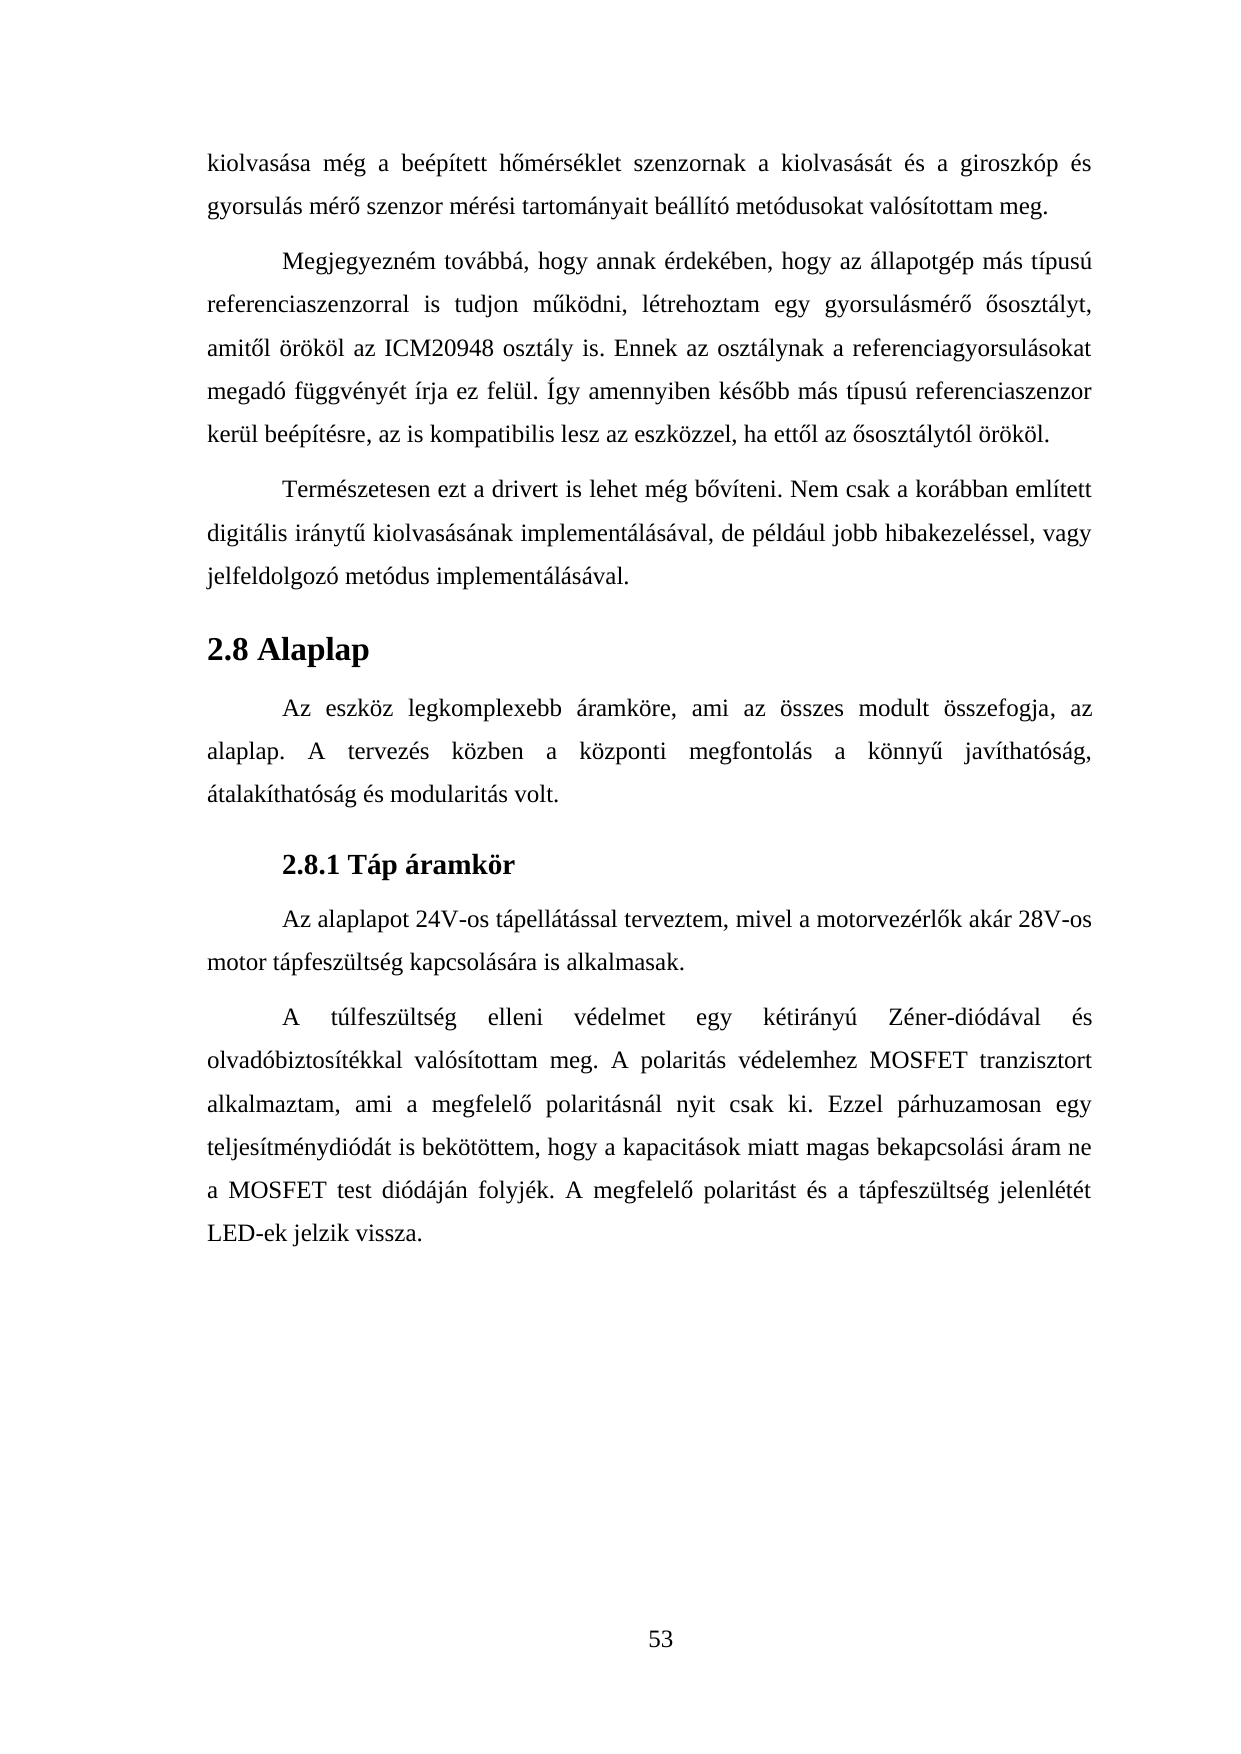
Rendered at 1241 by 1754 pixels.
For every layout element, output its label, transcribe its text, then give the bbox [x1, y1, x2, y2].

text Természetesen ezt a drivert is lehet még bővíteni. Nem csak a korábban említett digitális iránytű kiolvasásának implementálásával, de például jobb hibakezeléssel, vagy jelfeldolgozó metódus implementálásával. [207, 474, 1092, 589]
subtitle Táp áramkör [207, 847, 1092, 881]
text A túlfeszültség elleni védelmet egy kétirányú Zéner-diódával és olvadóbiztosítékkal valósítottam meg. A polaritás védelemhez MOSFET tranzisztort alkalmaztam, ami a megfelelő polaritásnál nyit csak ki. Ezzel párhuzamosan egy teljesítménydiódát is bekötöttem, hogy a kapacitások miatt magas bekapcsolási áram ne a MOSFET test diódáján folyjék. A megfelelő polaritást és a tápfeszültség jelenlétét LED-ek jelzik vissza. [207, 1002, 1092, 1247]
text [207, 148, 1092, 219]
text Az eszköz legkomplexebb áramköre, ami az összes modult összefogja, az alaplap. A tervezés közben a központi megfontolás a könnyű javíthatóság, átalakíthatóság és modularitás volt. [207, 693, 1092, 808]
text Az alaplapot 24V-os tápellátással terveztem, mivel a motorvezérlők akár 28V-os motor tápfeszültség kapcsolására is alkalmasak. [207, 904, 1092, 976]
text Megjegyezném továbbá, hogy annak érdekében, hogy az állapotgép más típusú referenciaszenzorral is tudjon működni, létrehoztam egy gyorsulásmérő ősosztályt, amitől örököl az ICM20948 osztály is. Ennek az osztálynak a referenciagyorsulásokat megadó függvényét írja ez felül. Így amennyiben később más típusú referenciaszenzor kerül beépítésre, az is kompatibilis lesz az eszközzel, ha ettől az ősosztálytól örököl. [207, 246, 1092, 448]
subtitle Alaplap [207, 629, 1092, 667]
